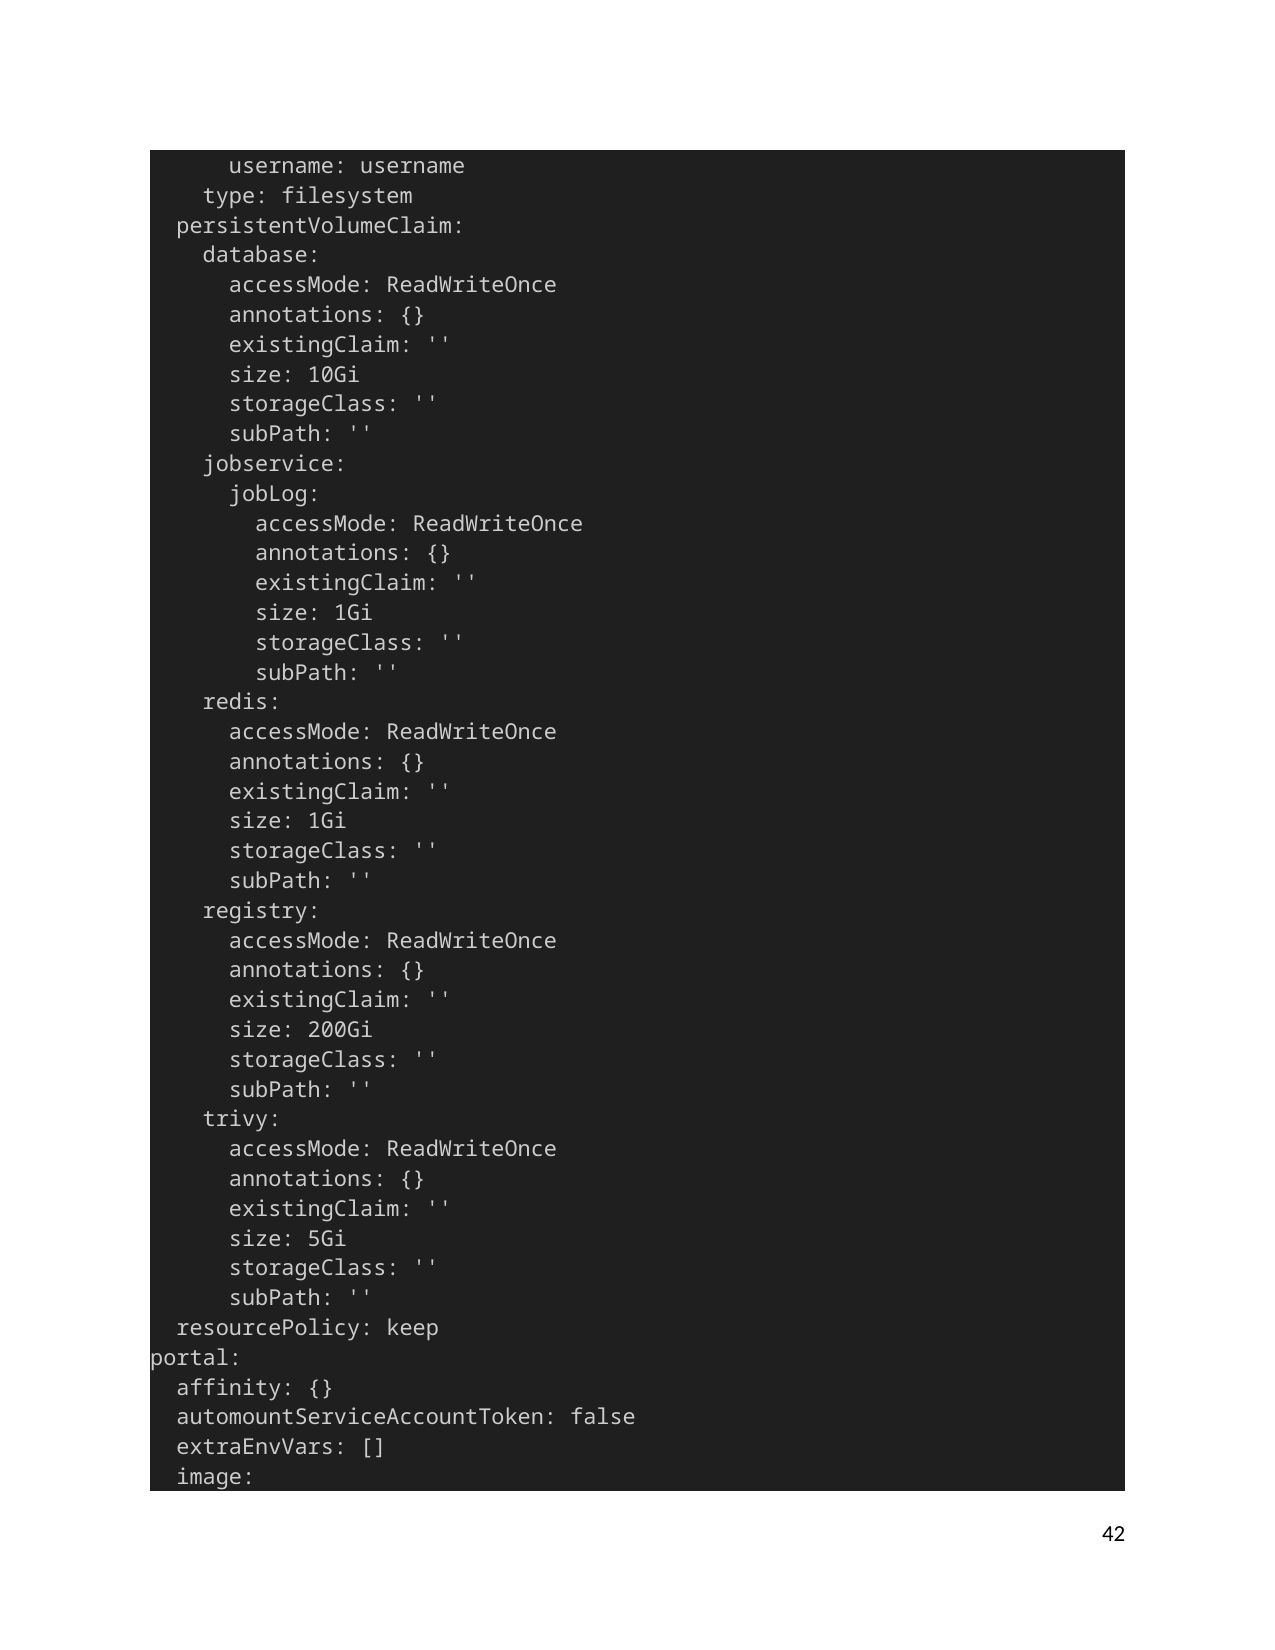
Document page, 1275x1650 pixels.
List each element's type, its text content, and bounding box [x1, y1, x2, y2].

text subPath: '' [150, 1073, 1125, 1103]
text image: [150, 1461, 1125, 1491]
text existingClaim: '' [150, 567, 1125, 597]
text extraEnvVars: [] [150, 1431, 1125, 1461]
text annotations: {} [150, 954, 1125, 984]
text annotations: {} [150, 746, 1125, 776]
text storageClass: '' [150, 835, 1125, 865]
text size: 1Gi [150, 597, 1125, 627]
text size: 200Gi [150, 1014, 1125, 1044]
text storageClass: '' [150, 627, 1125, 656]
text subPath: '' [150, 865, 1125, 895]
text jobLog: [150, 478, 1125, 507]
text subPath: '' [150, 656, 1125, 686]
text accessMode: ReadWriteOnce [150, 269, 1125, 299]
text storageClass: '' [150, 388, 1125, 418]
text subPath: '' [150, 418, 1125, 448]
text redis: [150, 686, 1125, 716]
text jobservice: [150, 448, 1125, 478]
text storageClass: '' [150, 1252, 1125, 1282]
text annotations: {} [150, 1163, 1125, 1193]
text persistentVolumeClaim: [150, 209, 1125, 239]
text annotations: {} [150, 537, 1125, 567]
text registry: [150, 895, 1125, 924]
text resourcePolicy: keep [150, 1312, 1125, 1342]
text existingClaim: '' [150, 1193, 1125, 1222]
text existingClaim: '' [150, 329, 1125, 358]
text size: 10Gi [150, 358, 1125, 388]
text size: 5Gi [150, 1222, 1125, 1252]
text accessMode: ReadWriteOnce [150, 507, 1125, 537]
text portal: [150, 1342, 1125, 1371]
text accessMode: ReadWriteOnce [150, 1133, 1125, 1163]
text database: [150, 239, 1125, 269]
text accessMode: ReadWriteOnce [150, 924, 1125, 954]
text subPath: '' [150, 1282, 1125, 1312]
text existingClaim: '' [150, 776, 1125, 805]
text annotations: {} [150, 299, 1125, 329]
text type: filesystem [150, 180, 1125, 209]
text trivy: [150, 1103, 1125, 1133]
text size: 1Gi [150, 805, 1125, 835]
text storageClass: '' [150, 1044, 1125, 1073]
text accessMode: ReadWriteOnce [150, 716, 1125, 746]
text existingClaim: '' [150, 984, 1125, 1014]
text username: username [150, 150, 1125, 180]
text affinity: {} [150, 1371, 1125, 1401]
text automountServiceAccountToken: false [150, 1401, 1125, 1431]
